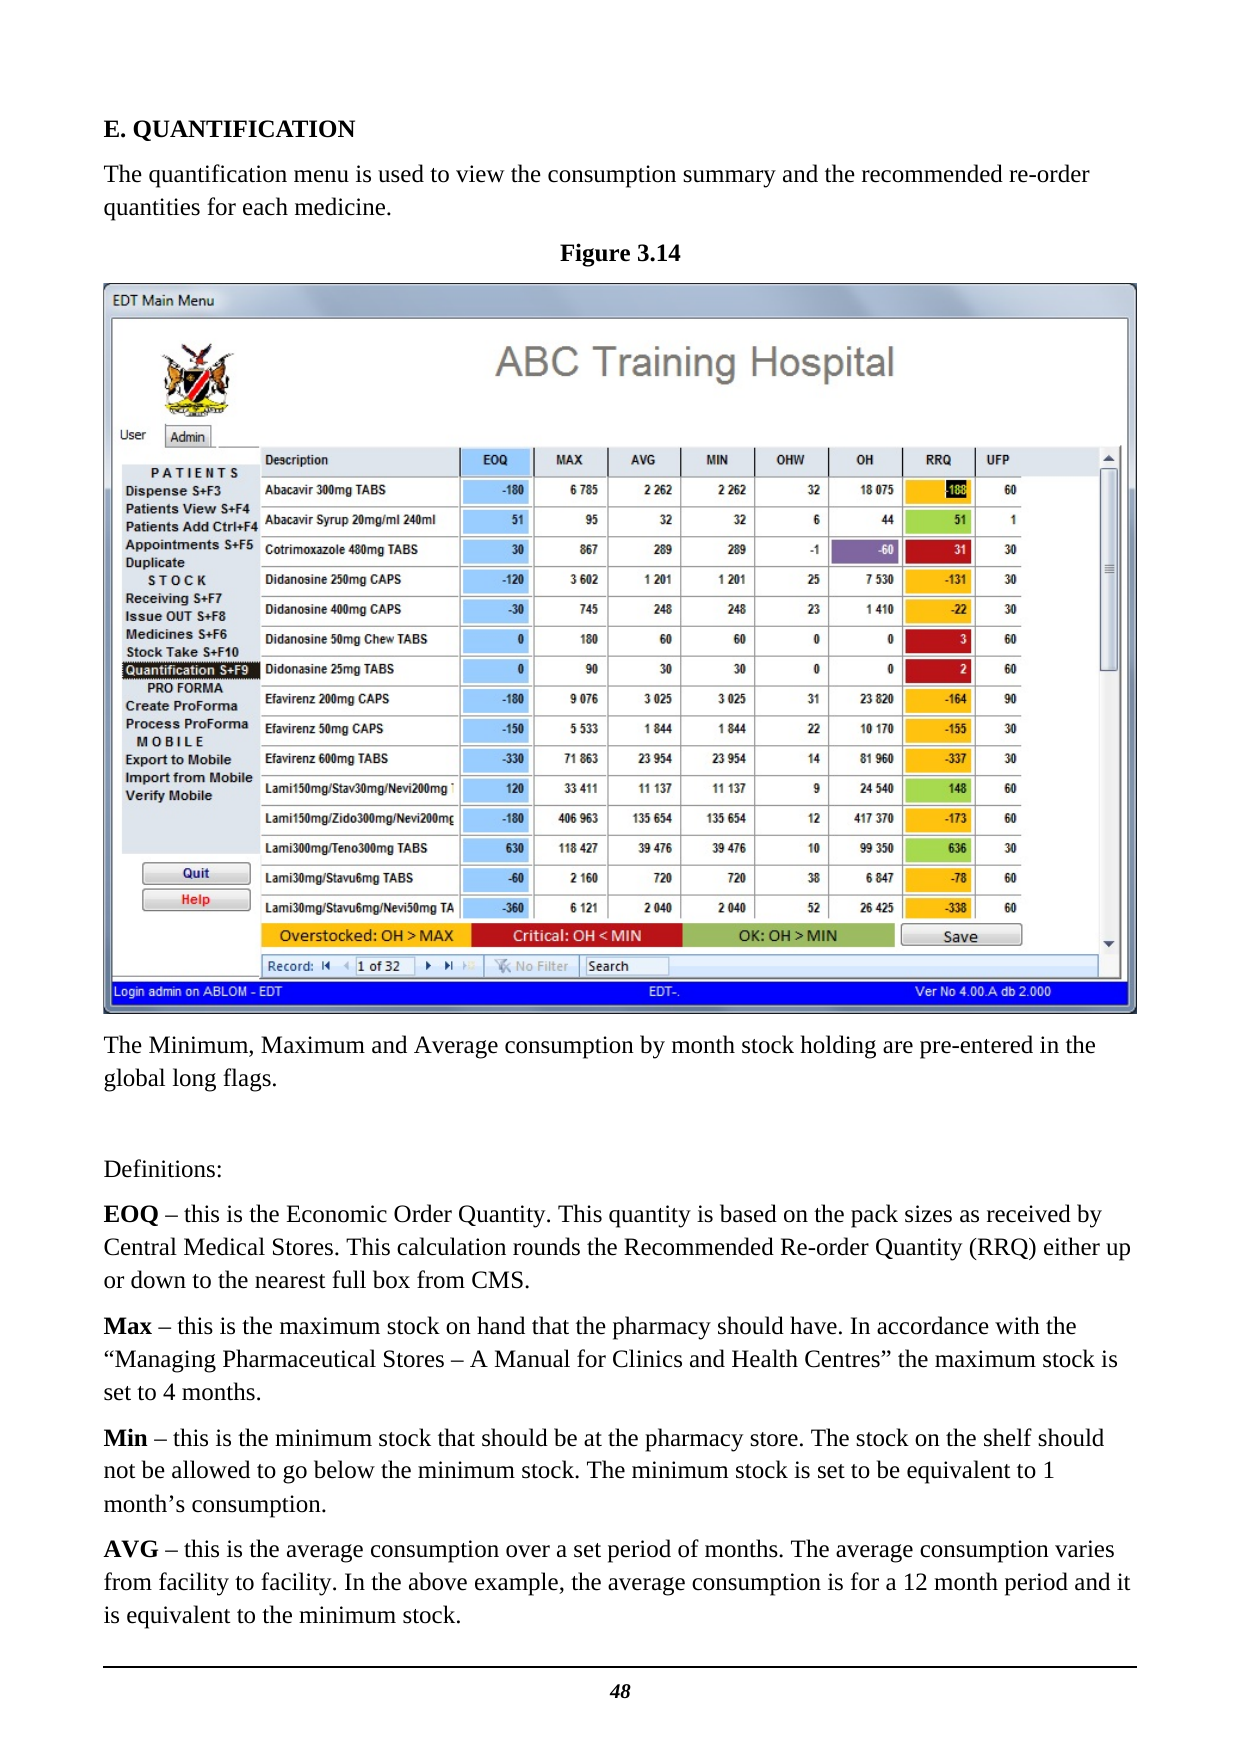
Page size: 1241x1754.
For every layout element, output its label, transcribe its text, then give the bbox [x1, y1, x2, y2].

text The quantification menu is used to view the consumption summary and the recommended re-order quantities for each medicine. [103, 159, 1137, 221]
text AVG – this is the average consumption over a set period of months. The average consumption varies from facility to facility. In the above example, the average consumption is for a 12 month period and it is equivalent to the minimum stock. [103, 1534, 1137, 1629]
text EOQ – this is the Economic Order Quantity. This quantity is based on the pack sizes as received by Central Medical Stores. This calculation rounds the Recommended Re-order Quantity (RRQ) either up or down to the nearest full box from CMS. [103, 1199, 1137, 1294]
text The Minimum, Maximum and Average consumption by month stock holding are pre-entered in the global long flags. [103, 1030, 1137, 1092]
text Max – this is the maximum stock on hand that the pharmacy should have. In accordance with the “Managing Pharmaceutical Stores – A Manual for Clinics and Health Centres” the maximum stock is set to 4 months. [103, 1311, 1137, 1406]
text Figure 3.14 [103, 238, 1137, 267]
text Definitions: [103, 1154, 1137, 1183]
subtitle E. Quantification [103, 114, 1137, 143]
text Min – this is the minimum stock that should be at the pharmacy store. The stock on the shelf should not be allowed to go below the minimum stock. The minimum stock is set to be equivalent to 1 month’s consumption. [103, 1423, 1137, 1517]
picture [103, 283, 1137, 1014]
